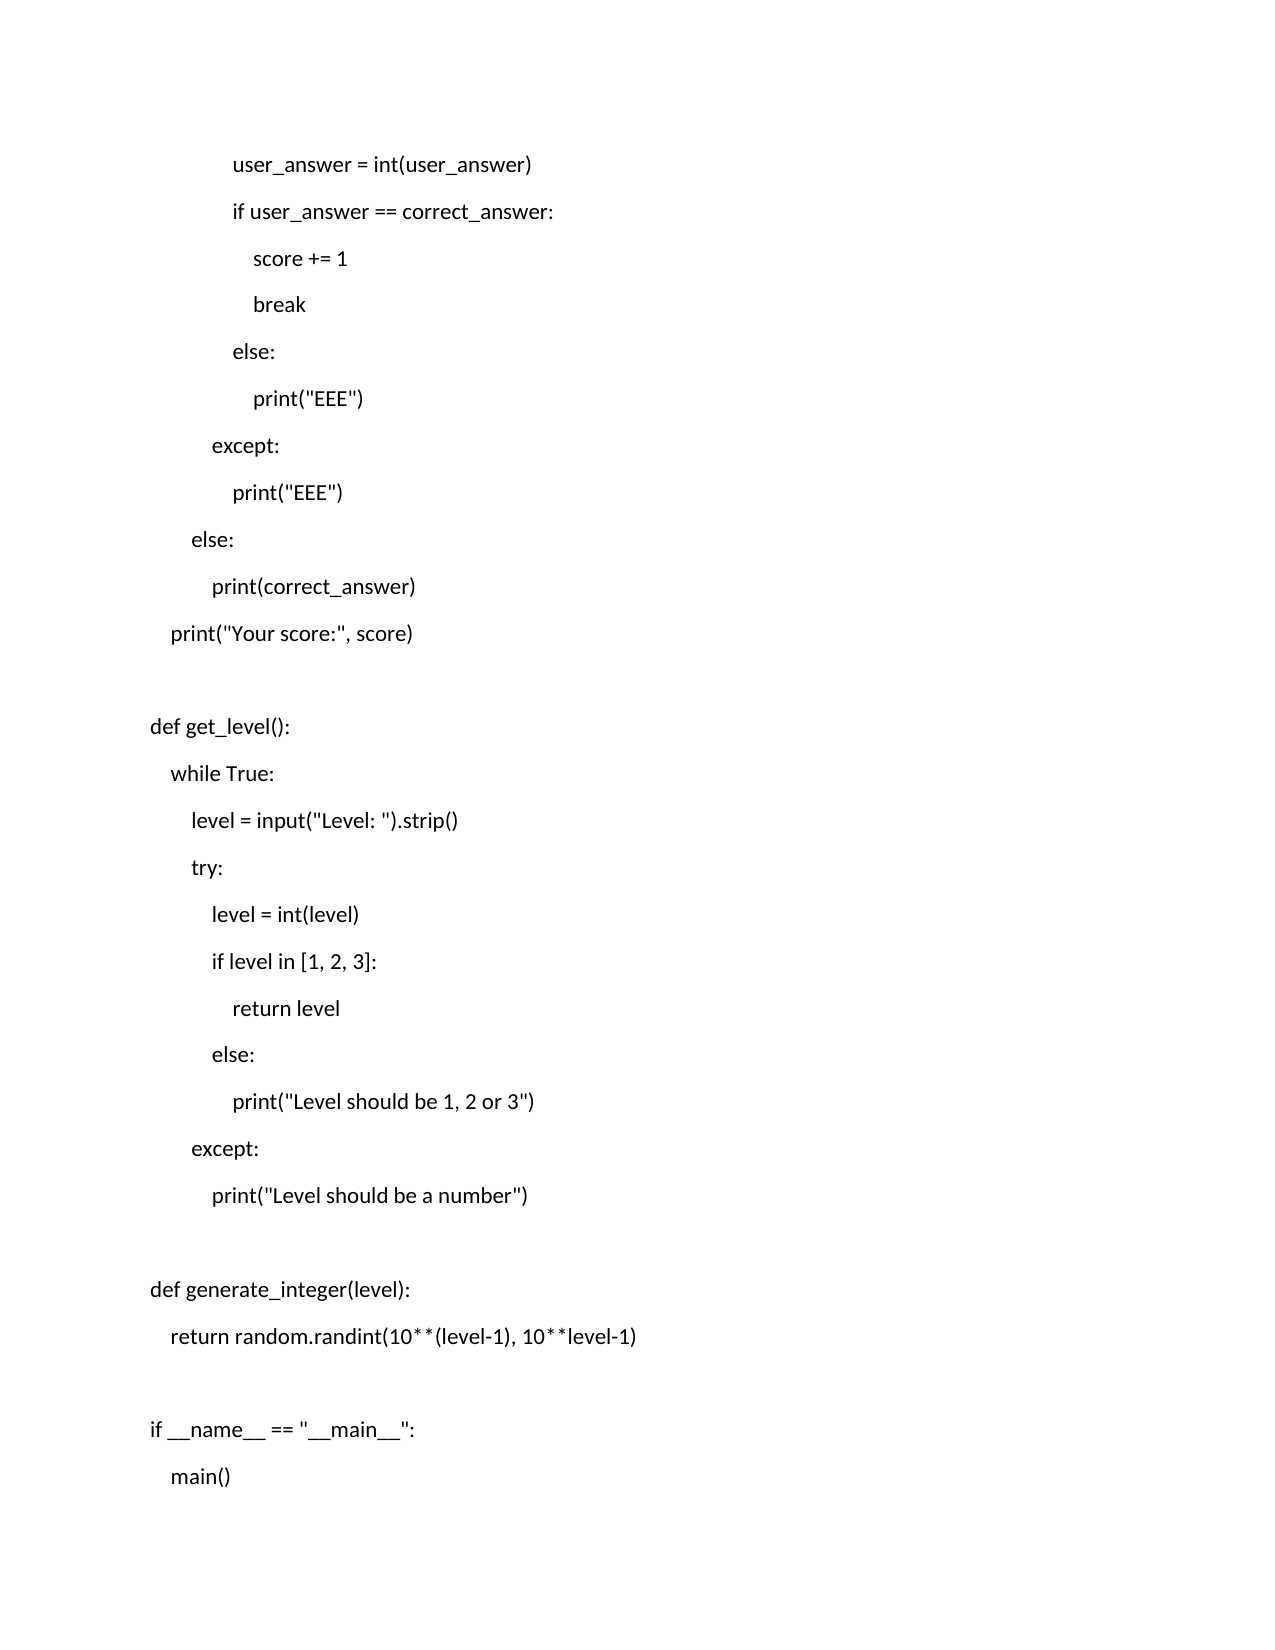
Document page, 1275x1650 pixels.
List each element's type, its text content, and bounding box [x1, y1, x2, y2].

text return level [150, 994, 1125, 1022]
text if user_answer == correct_answer: [150, 197, 1125, 225]
text print("Level should be 1, 2 or 3") [150, 1087, 1125, 1116]
text try: [150, 853, 1125, 881]
text def generate_integer(level): [150, 1275, 1125, 1303]
text main() [150, 1462, 1125, 1491]
text return random.randint(10**(level-1), 10**level-1) [150, 1322, 1125, 1350]
text while True: [150, 759, 1125, 787]
text def get_level(): [150, 712, 1125, 741]
text else: [150, 525, 1125, 553]
text except: [150, 1134, 1125, 1162]
text else: [150, 337, 1125, 366]
text user_answer = int(user_answer) [150, 150, 1125, 178]
text print(correct_answer) [150, 572, 1125, 600]
text if level in [1, 2, 3]: [150, 947, 1125, 975]
text print("EEE") [150, 384, 1125, 412]
text print("Level should be a number") [150, 1181, 1125, 1209]
text score += 1 [150, 244, 1125, 272]
text if __name__ == "__main__": [150, 1416, 1125, 1444]
text level = int(level) [150, 900, 1125, 928]
text except: [150, 431, 1125, 459]
text else: [150, 1041, 1125, 1069]
text break [150, 291, 1125, 319]
text print("Your score:", score) [150, 619, 1125, 647]
text print("EEE") [150, 478, 1125, 506]
text level = input("Level: ").strip() [150, 806, 1125, 834]
